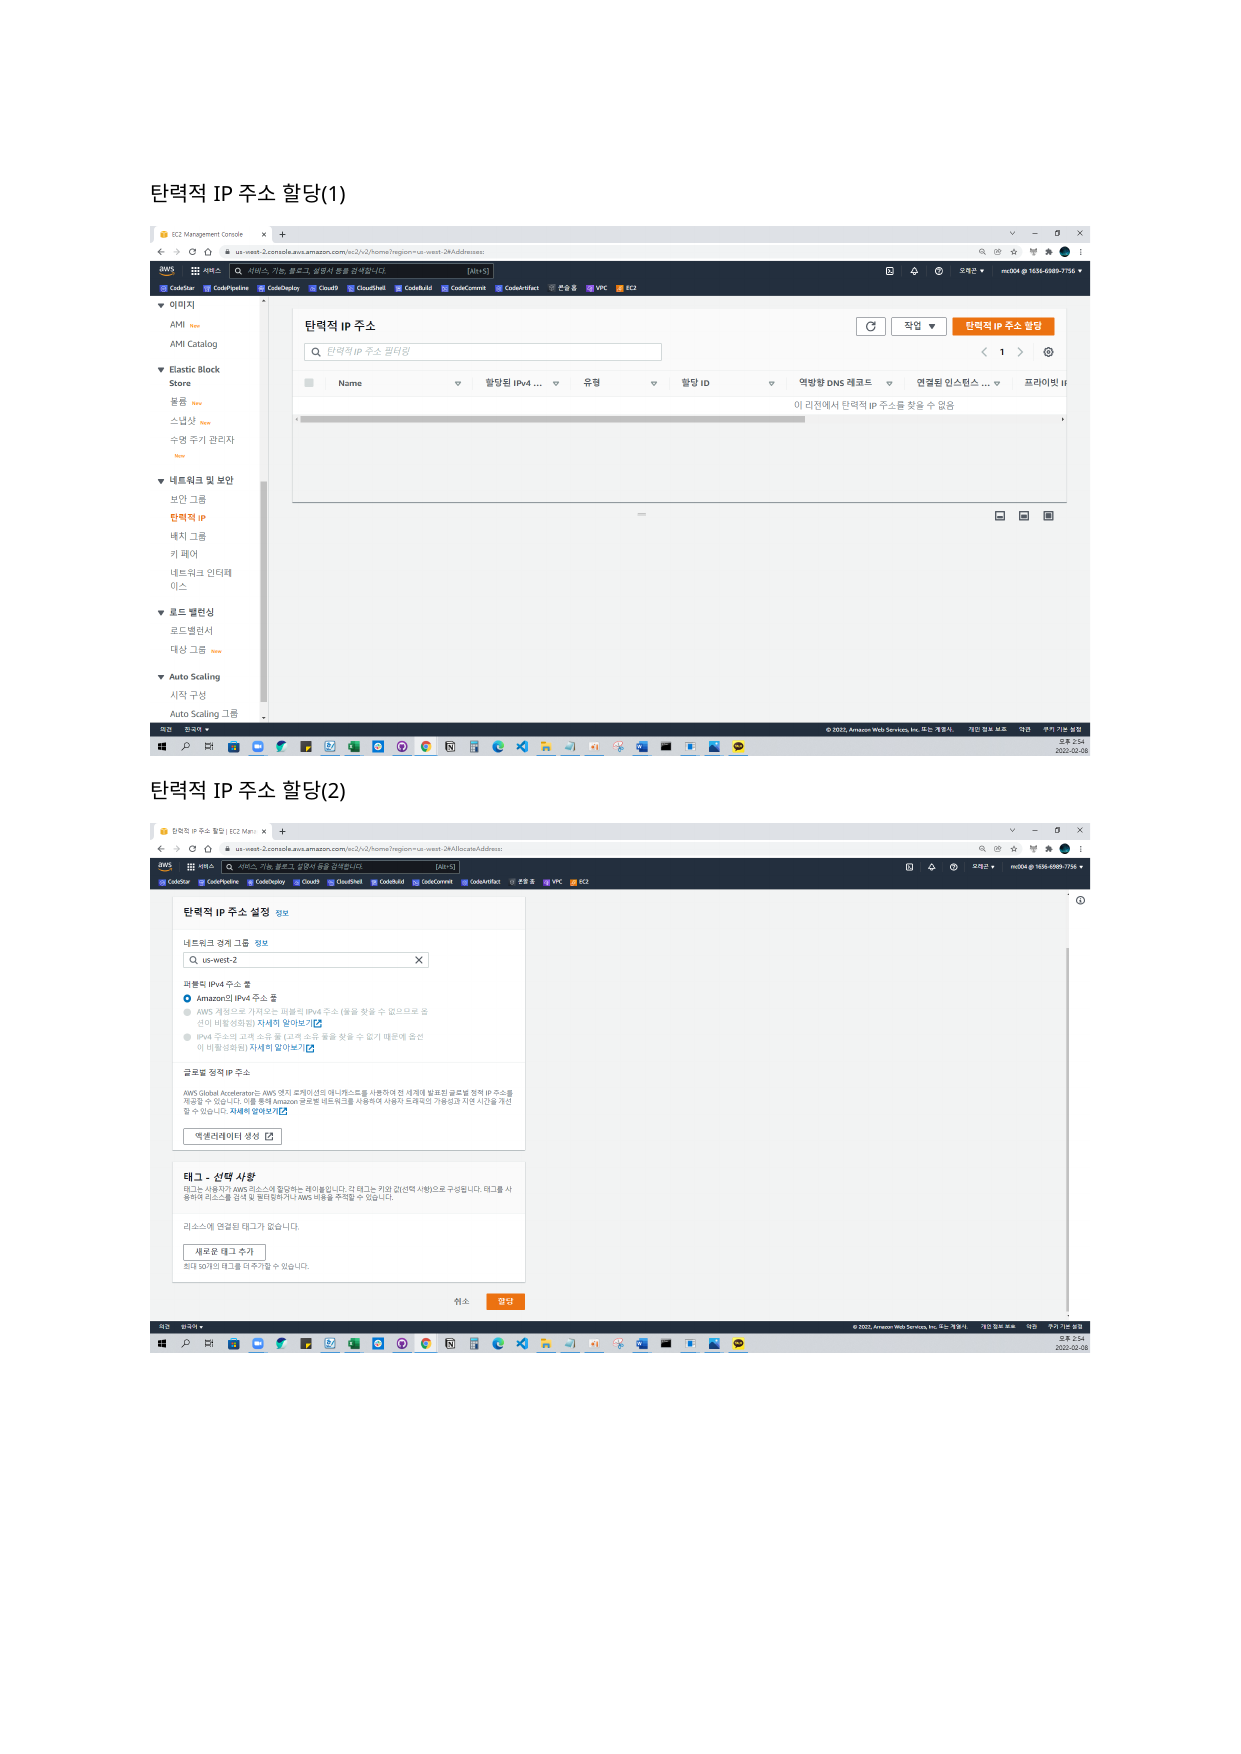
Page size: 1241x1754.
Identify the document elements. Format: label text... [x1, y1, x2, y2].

subtitle 탄력적 IP 주소 할당(1) [150, 177, 1090, 207]
subtitle 탄력적 IP 주소 할당(2) [150, 774, 1090, 804]
picture [150, 226, 1091, 756]
picture [150, 823, 1091, 1353]
